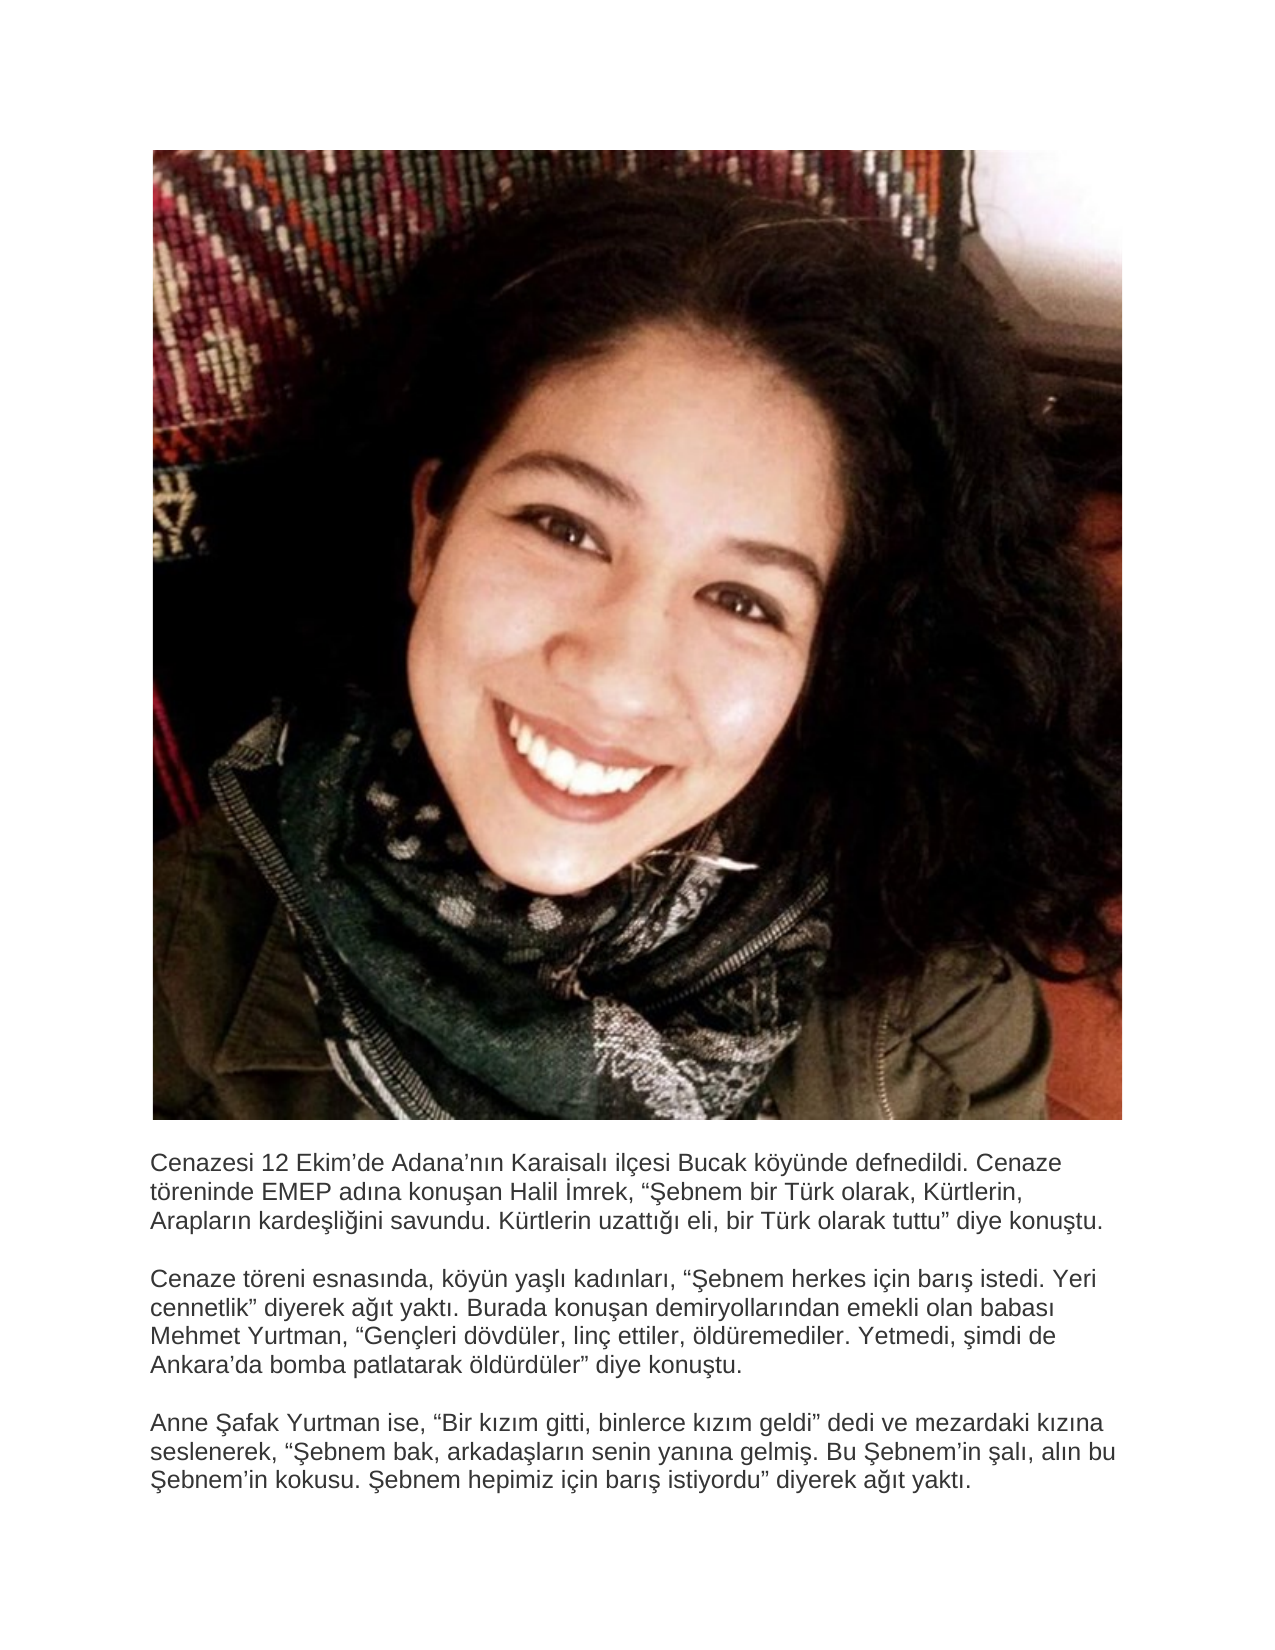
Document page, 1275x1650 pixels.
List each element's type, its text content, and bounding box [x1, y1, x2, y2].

text Anne Şafak Yurtman ise, “Bir kızım gitti, binlerce kızım geldi” dedi ve mezardaki kızına seslenerek, “Şebnem bak, arkadaşların senin yanına gelmiş. Bu Şebnem’in şalı, alın bu Şebnem’in kokusu. Şebnem hepimiz için barış istiyordu” diyerek ağıt yaktı. [150, 1408, 1125, 1494]
text Cenaze töreni esnasında, köyün yaşlı kadınları, “Şebnem herkes için barış istedi. Yeri cennetlik” diyerek ağıt yaktı. Burada konuşan demiryollarından emekli olan babası Mehmet Yurtman, “Gençleri dövdüler, linç ettiler, öldüremediler. Yetmedi, şimdi de Ankara’da bomba patlatarak öldürdüler” diye konuştu. [150, 1264, 1125, 1379]
text Cenazesi 12 Ekim’de Adana’nın Karaisalı ilçesi Bucak köyünde defnedildi. Cenaze töreninde EMEP adına konuşan Halil İmrek, “Şebnem bir Türk olarak, Kürtlerin, Arapların kardeşliğini savundu. Kürtlerin uzattığı eli, bir Türk olarak tuttu” diye konuştu. [150, 1148, 1125, 1235]
picture [152, 150, 1123, 1120]
